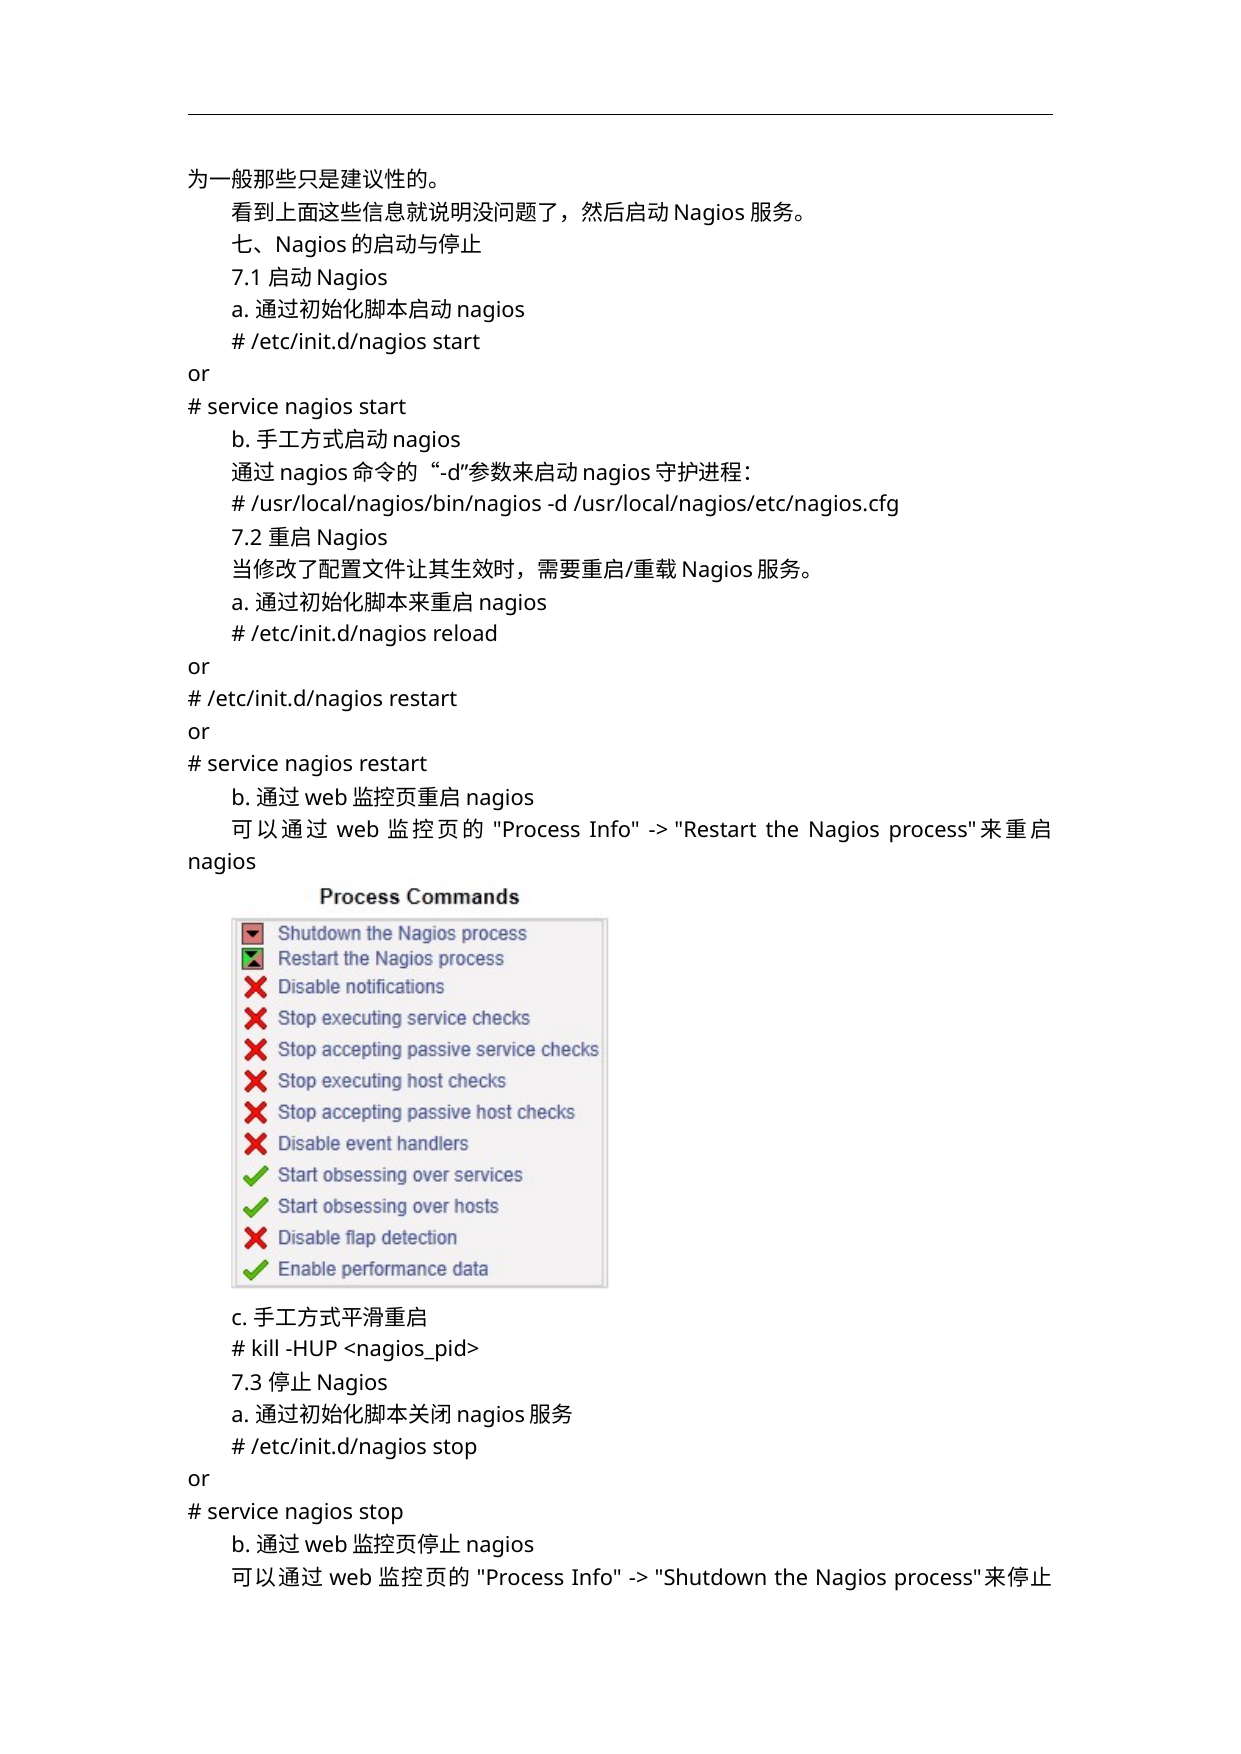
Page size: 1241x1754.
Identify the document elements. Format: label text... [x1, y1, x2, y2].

text 7.1 启动Nagios [187, 259, 1053, 292]
text # kill -HUP <nagios_pid> [187, 1332, 1053, 1364]
text 通过nagios命令的“-d”参数来启动nagios守护进程： [187, 454, 1053, 487]
text 7.2 重启Nagios [187, 519, 1053, 552]
text 可以通过web监控页的 "Process Info" -> "Restart the Nagios process"来重启nagios [187, 812, 1053, 877]
text # /usr/local/nagios/bin/nagios -d /usr/local/nagios/etc/nagios.cfg [187, 487, 1053, 519]
text a. 通过初始化脚本来重启nagios [187, 584, 1053, 617]
text b. 手工方式启动nagios [187, 422, 1053, 454]
text # /etc/init.d/nagios stop or # service nagios stop [187, 1429, 1053, 1527]
text 看到上面这些信息就说明没问题了，然后启动Nagios 服务。 [187, 194, 1053, 227]
text c. 手工方式平滑重启 [187, 1299, 1053, 1332]
text 七、Nagios的启动与停止 [187, 227, 1053, 259]
text 7.3 停止Nagios [187, 1364, 1053, 1397]
text a. 通过初始化脚本启动nagios [187, 292, 1053, 324]
text # /etc/init.d/nagios start or # service nagios start [187, 324, 1053, 422]
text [187, 1559, 1053, 1592]
text b. 通过web监控页停止nagios [187, 1527, 1053, 1559]
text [187, 162, 1053, 194]
text b. 通过web监控页重启nagios [187, 779, 1053, 812]
text a. 通过初始化脚本关闭nagios服务 [187, 1397, 1053, 1429]
picture [231, 877, 610, 1290]
text 当修改了配置文件让其生效时，需要重启/重载Nagios服务。 [187, 552, 1053, 584]
text # /etc/init.d/nagios reload or # /etc/init.d/nagios restart or # service nagios restart [187, 617, 1053, 779]
